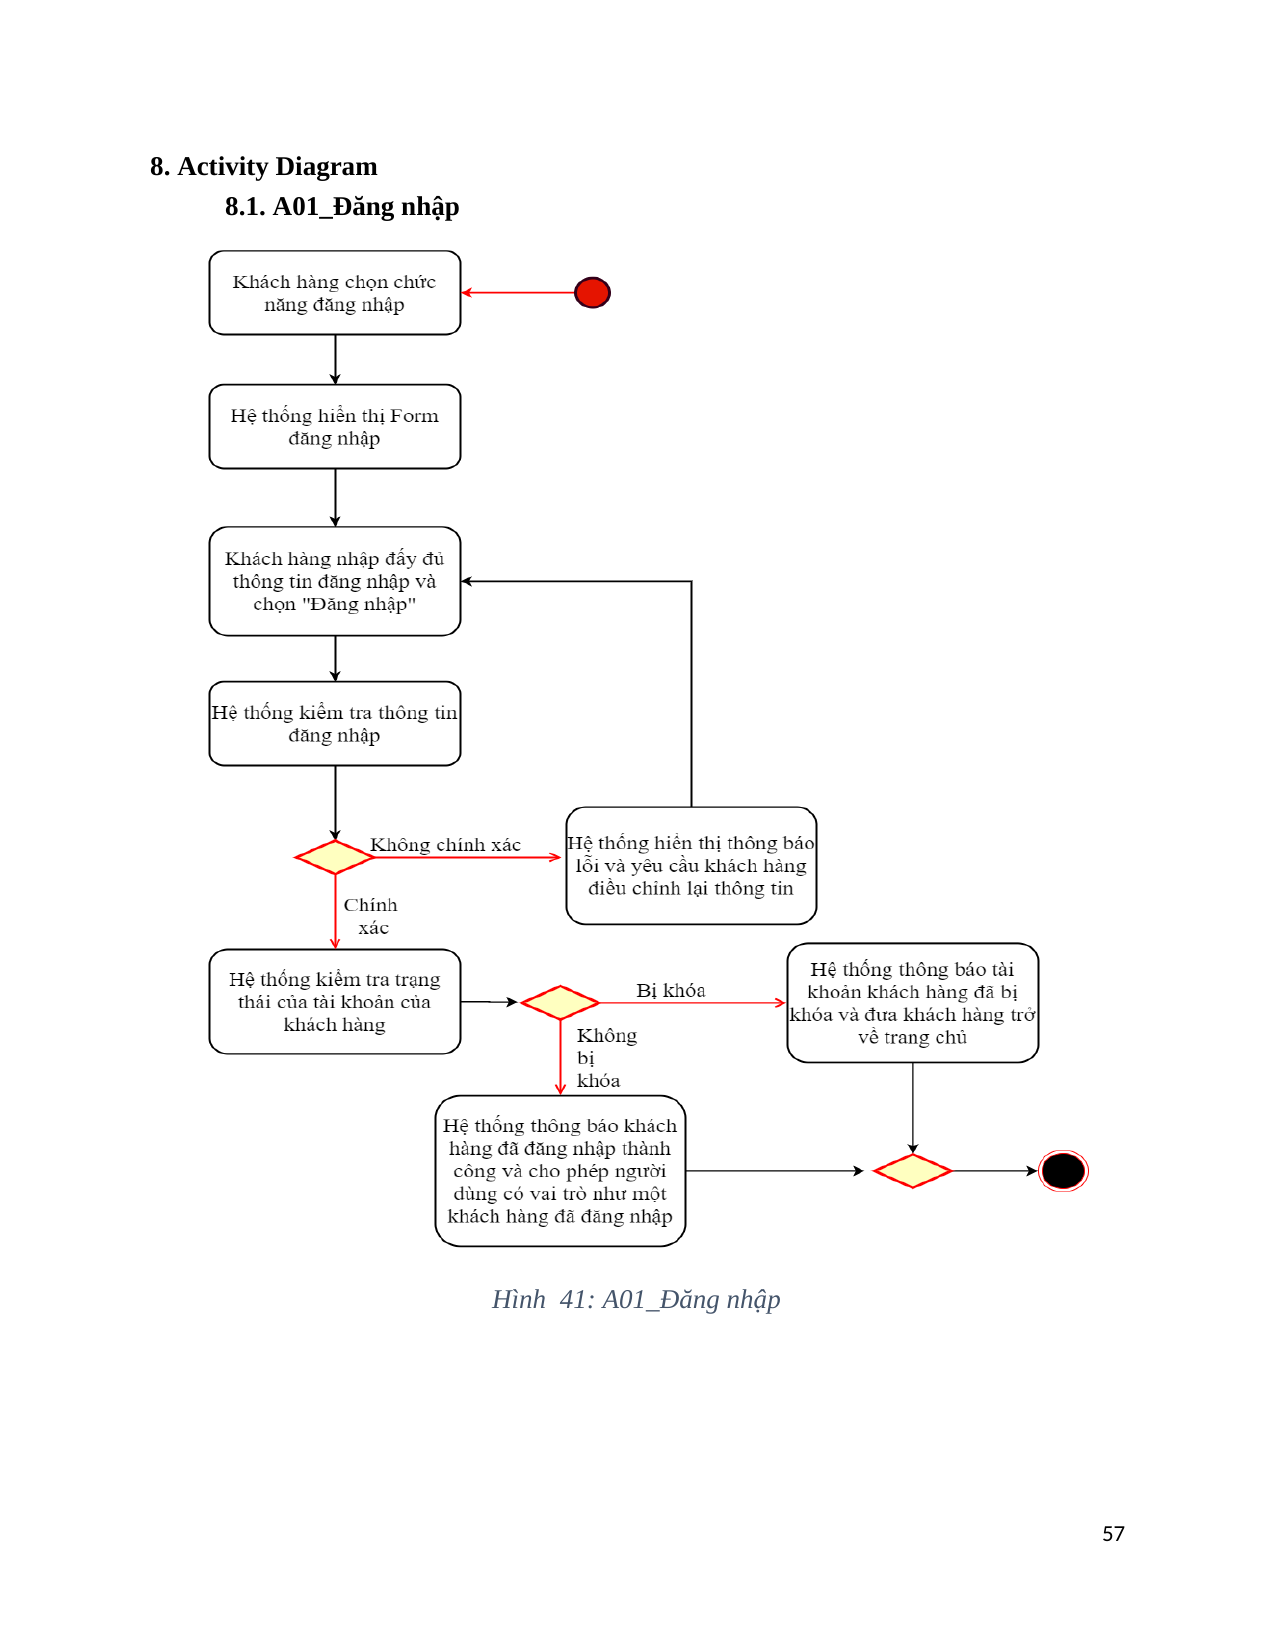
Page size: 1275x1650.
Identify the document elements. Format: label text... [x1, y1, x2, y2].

subtitle 8.1. A01_Đăng nhập [225, 190, 1125, 221]
picture [180, 225, 1096, 1263]
subtitle 8. Activity Diagram [150, 150, 1125, 181]
text Hình 41: A01_Đăng nhập [150, 1283, 1125, 1315]
